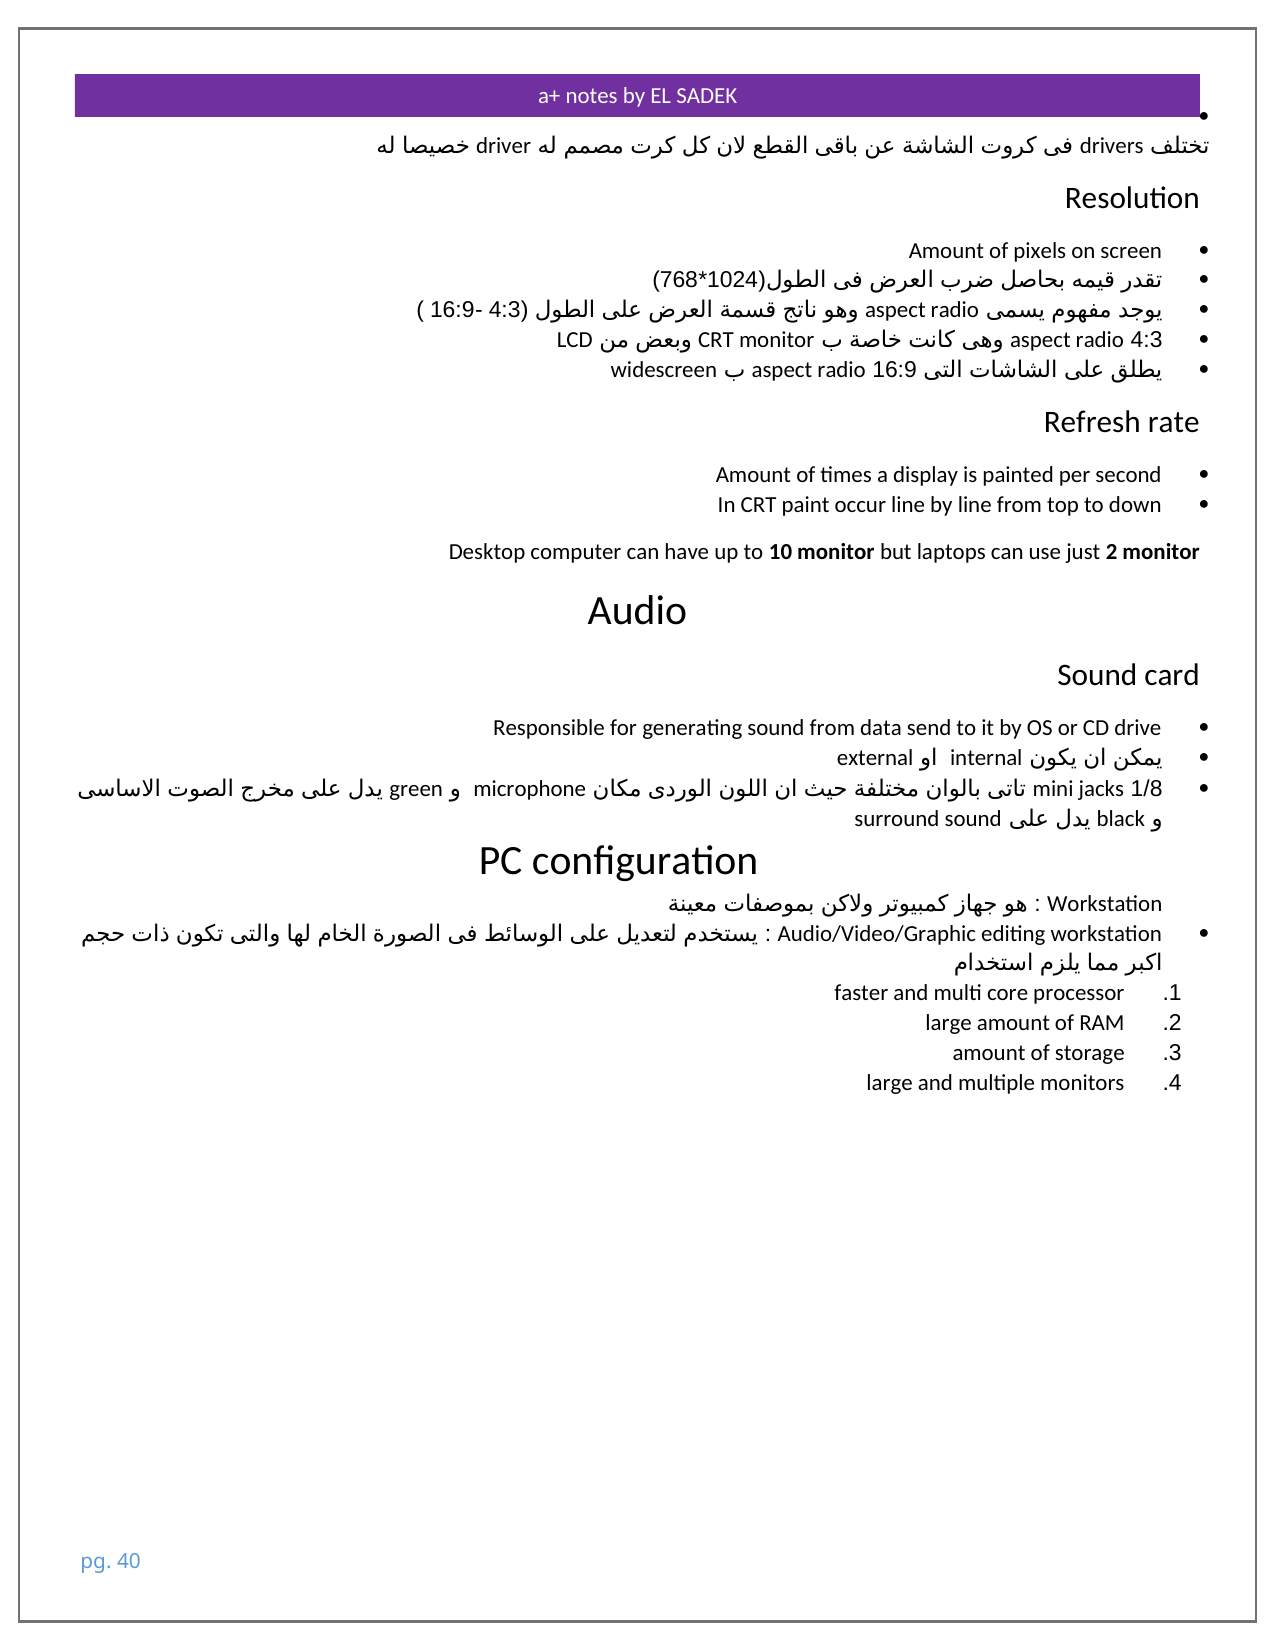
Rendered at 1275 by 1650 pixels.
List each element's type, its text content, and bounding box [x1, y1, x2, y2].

text Desktop computer can have up to 10 monitor but laptops can use just 2 monitor [75, 537, 1200, 565]
list In CRT paint occur line by line from top to down [75, 490, 1200, 518]
list amount of storage [75, 1038, 1162, 1066]
list PC configuration [75, 834, 1162, 885]
text Sound card [75, 655, 1200, 693]
text Refresh rate [75, 402, 1200, 440]
list Workstation : هو جهاز كمبيوتر ولاكن بموصفات معينة [75, 889, 1162, 917]
list تختلف drivers فى كروت الشاشة عن باقى القطع لان كل كرت مصمم له driver خصيصا له [75, 117, 1200, 159]
list يطلق على الشاشات التى 16:9 aspect radio ب widescreen [75, 355, 1200, 383]
list Audio/Video/Graphic editing workstation : يستخدم لتعديل على الوسائط فى الصورة الخام لها والتى تكون ذات حجم اكبر مما يلزم استخدام [75, 919, 1200, 976]
list Amount of times a display is painted per second [75, 460, 1200, 488]
list large and multiple monitors [75, 1068, 1162, 1096]
list 1/8 mini jacks تاتى بالوان مختلفة حيث ان اللون الوردى مكان microphone و green يدل على مخرج الصوت الاساسى و black يدل على surround sound [75, 774, 1200, 832]
list يوجد مفهوم يسمى aspect radio وهو ناتج قسمة العرض على الطول (4:3 -16:9 ) [75, 295, 1200, 323]
list تقدر قيمه بحاصل ضرب العرض فى الطول(1024*768) [75, 266, 1200, 293]
text Audio [75, 584, 1200, 635]
list يمكن ان يكون internal او external [75, 743, 1200, 771]
text Resolution [75, 178, 1200, 216]
list Responsible for generating sound from data send to it by OS or CD drive [75, 713, 1200, 741]
list faster and multi core processor [75, 978, 1162, 1006]
list 4:3 aspect radio وهى كانت خاصة ب CRT monitor وبعض من LCD [75, 325, 1200, 353]
list large amount of RAM [75, 1008, 1162, 1036]
list Amount of pixels on screen [75, 236, 1200, 264]
